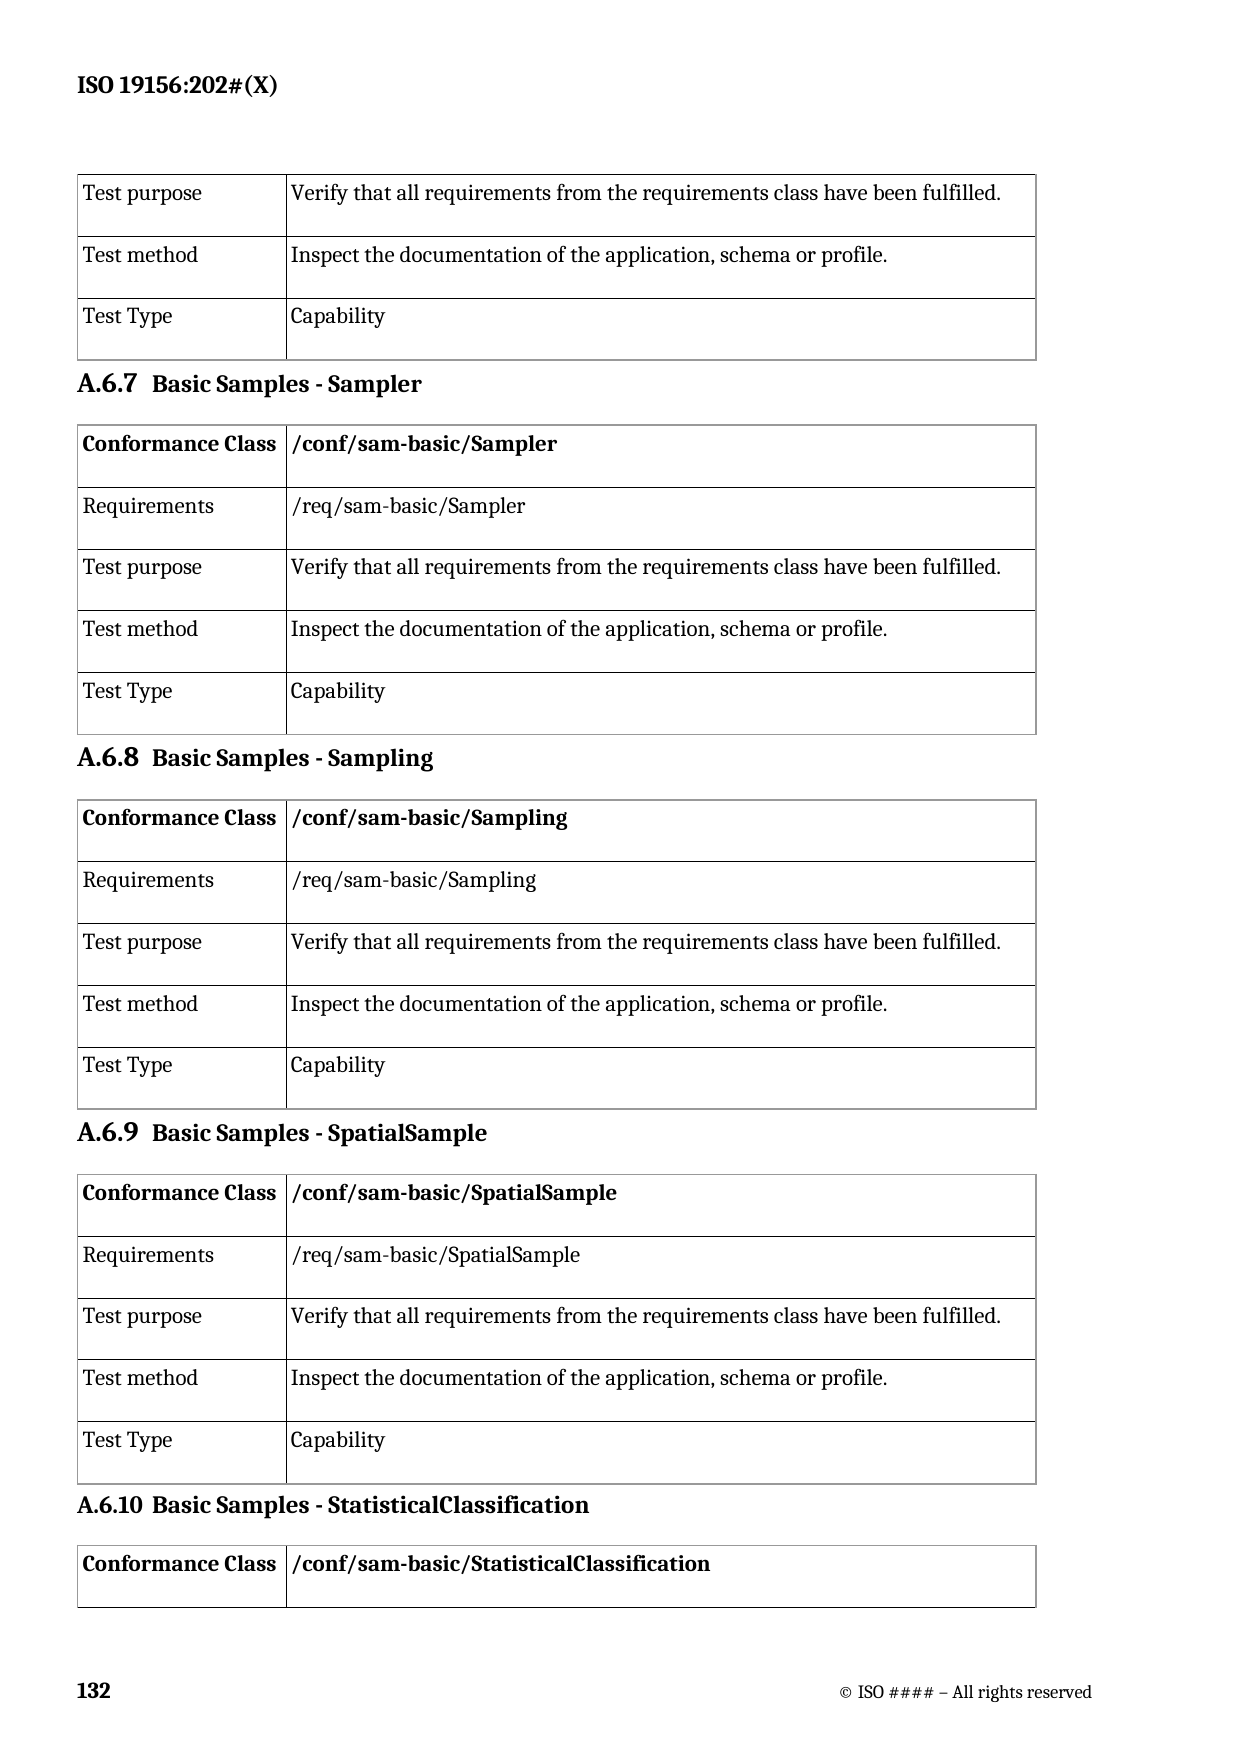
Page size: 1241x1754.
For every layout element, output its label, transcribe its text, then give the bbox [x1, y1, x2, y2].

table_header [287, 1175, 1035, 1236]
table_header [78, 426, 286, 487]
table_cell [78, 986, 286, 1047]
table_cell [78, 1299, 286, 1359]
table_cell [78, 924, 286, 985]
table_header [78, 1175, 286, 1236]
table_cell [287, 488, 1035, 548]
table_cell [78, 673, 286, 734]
text Basic Samples - Sampling [77, 742, 1092, 774]
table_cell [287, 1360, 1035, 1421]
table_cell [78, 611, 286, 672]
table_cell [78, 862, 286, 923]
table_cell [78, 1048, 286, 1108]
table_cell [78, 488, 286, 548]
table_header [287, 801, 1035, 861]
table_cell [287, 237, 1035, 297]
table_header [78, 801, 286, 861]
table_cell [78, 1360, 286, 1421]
text Basic Samples - Sampler [77, 367, 1092, 399]
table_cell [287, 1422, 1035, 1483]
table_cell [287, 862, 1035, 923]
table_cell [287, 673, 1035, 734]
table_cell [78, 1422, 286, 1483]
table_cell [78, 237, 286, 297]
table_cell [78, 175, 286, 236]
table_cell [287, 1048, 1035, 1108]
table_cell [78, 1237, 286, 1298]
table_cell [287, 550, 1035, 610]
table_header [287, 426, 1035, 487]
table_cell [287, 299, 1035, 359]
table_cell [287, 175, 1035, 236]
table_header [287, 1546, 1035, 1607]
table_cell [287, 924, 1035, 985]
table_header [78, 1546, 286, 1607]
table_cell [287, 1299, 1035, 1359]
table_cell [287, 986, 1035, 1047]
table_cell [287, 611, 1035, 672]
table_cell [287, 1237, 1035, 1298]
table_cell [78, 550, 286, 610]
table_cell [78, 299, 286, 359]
text Basic Samples - StatisticalClassification [77, 1491, 1092, 1519]
text Basic Samples - SpatialSample [77, 1116, 1092, 1148]
